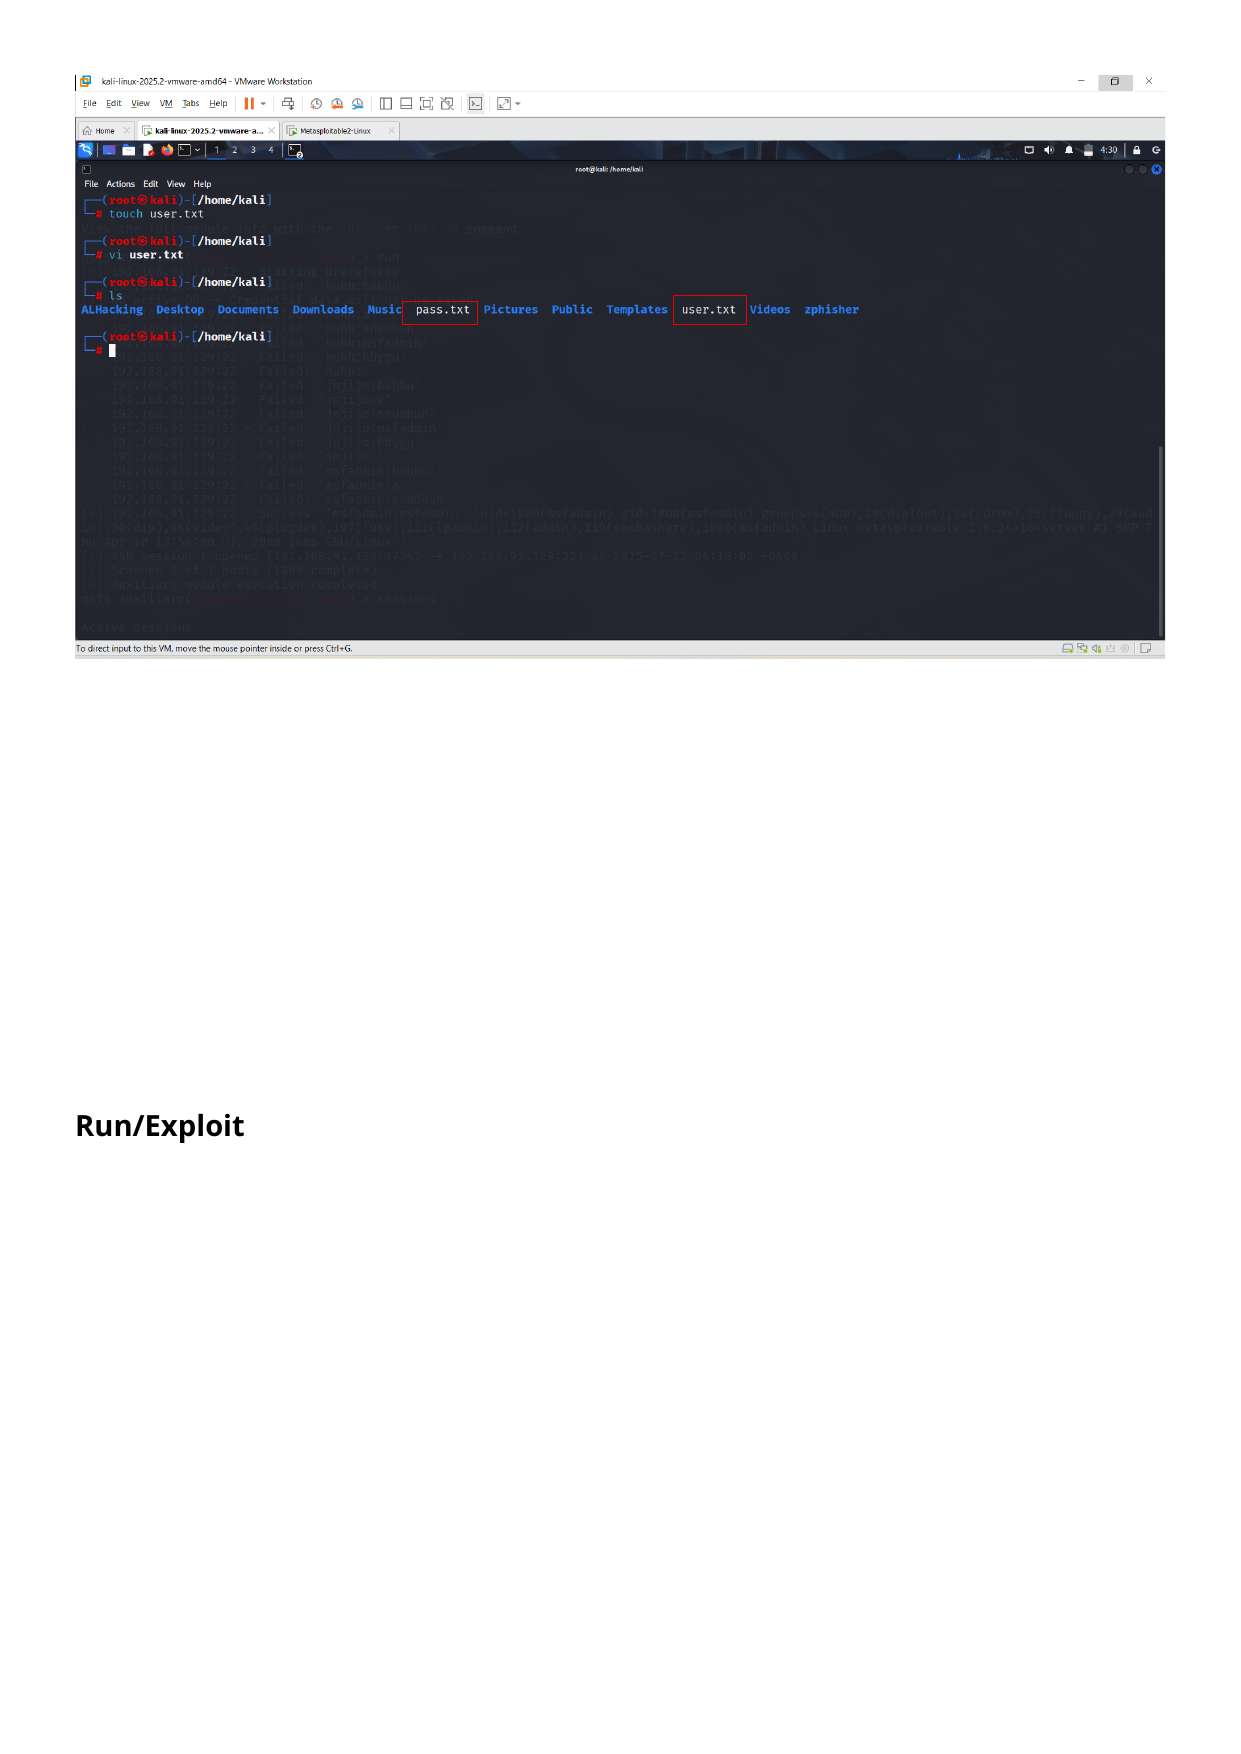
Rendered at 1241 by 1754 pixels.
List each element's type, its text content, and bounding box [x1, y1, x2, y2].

picture [75, 75, 1166, 659]
text Run/Exploit [75, 1105, 1165, 1145]
